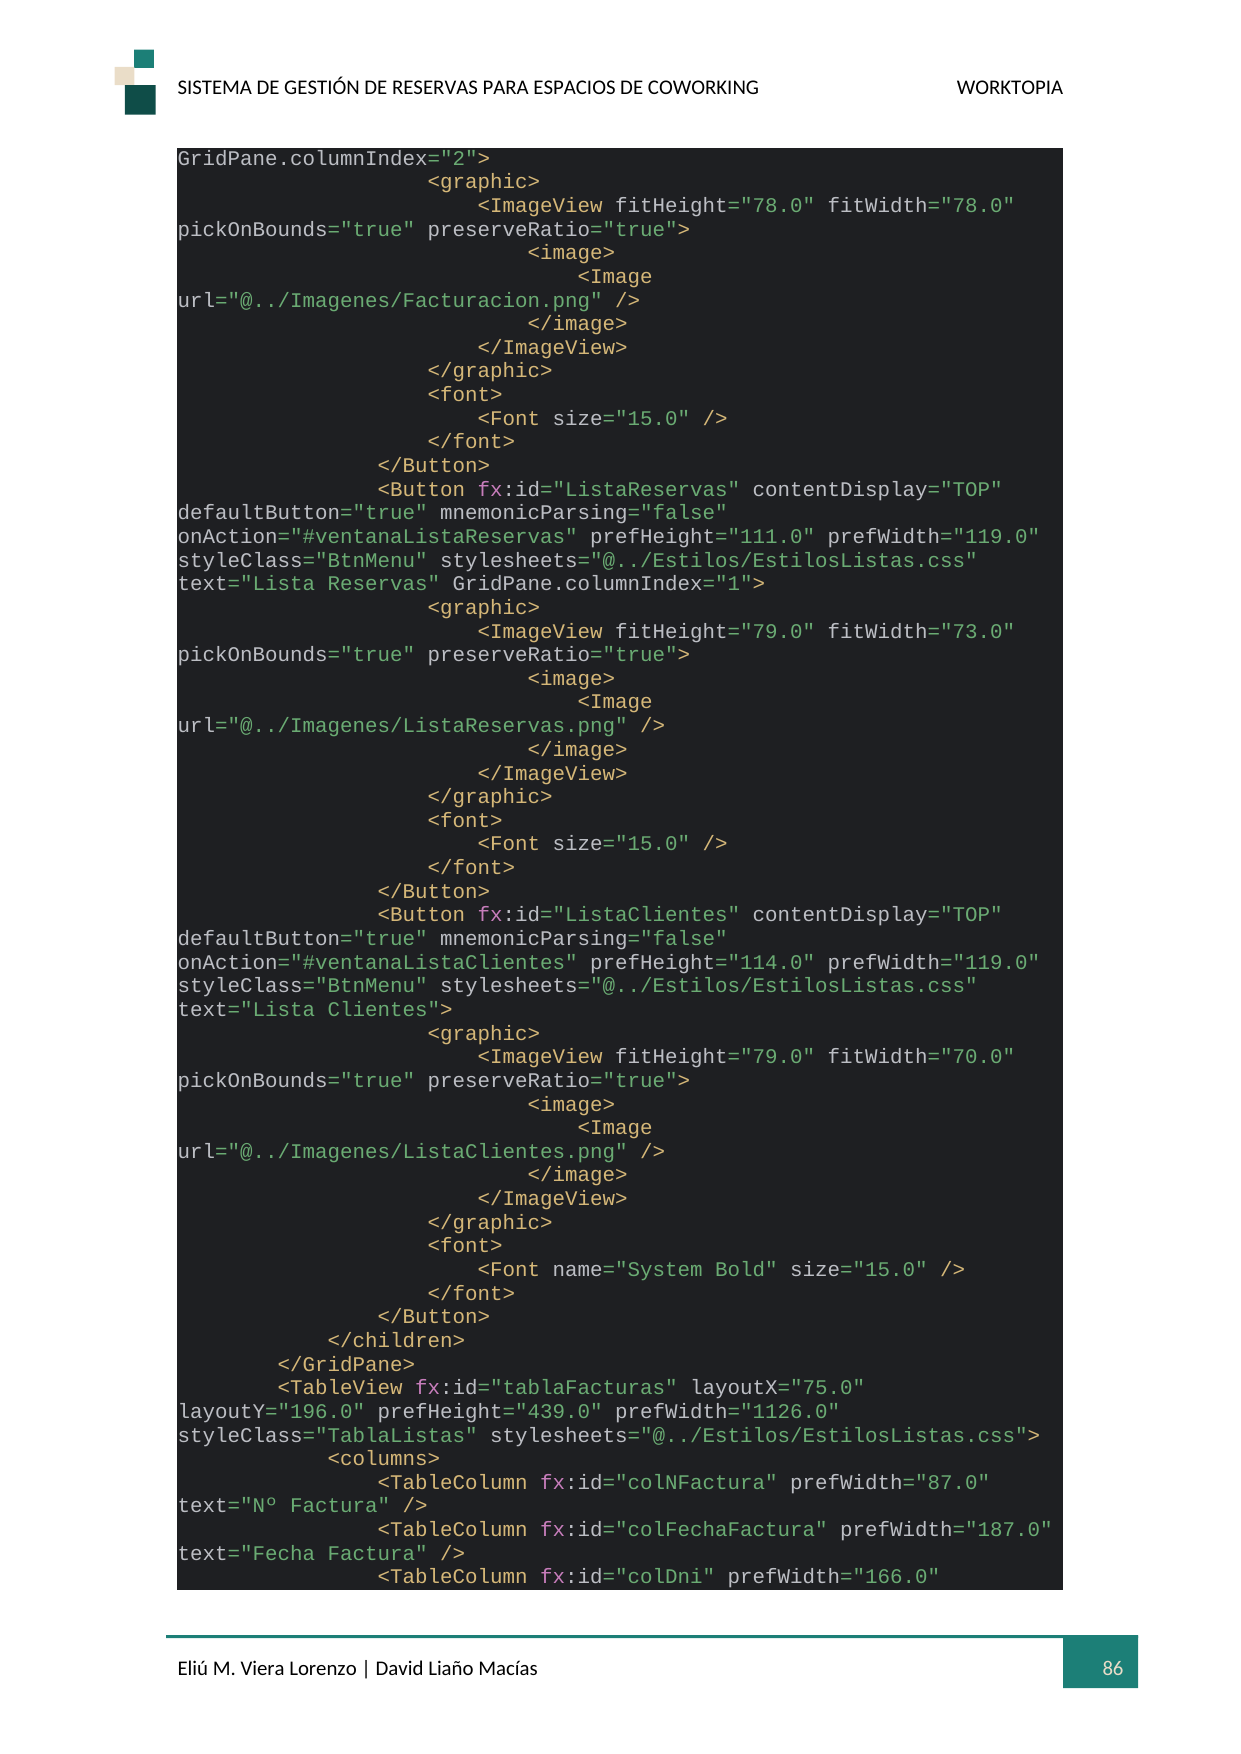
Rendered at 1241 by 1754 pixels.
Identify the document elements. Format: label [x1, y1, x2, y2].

text [177, 148, 1063, 1590]
